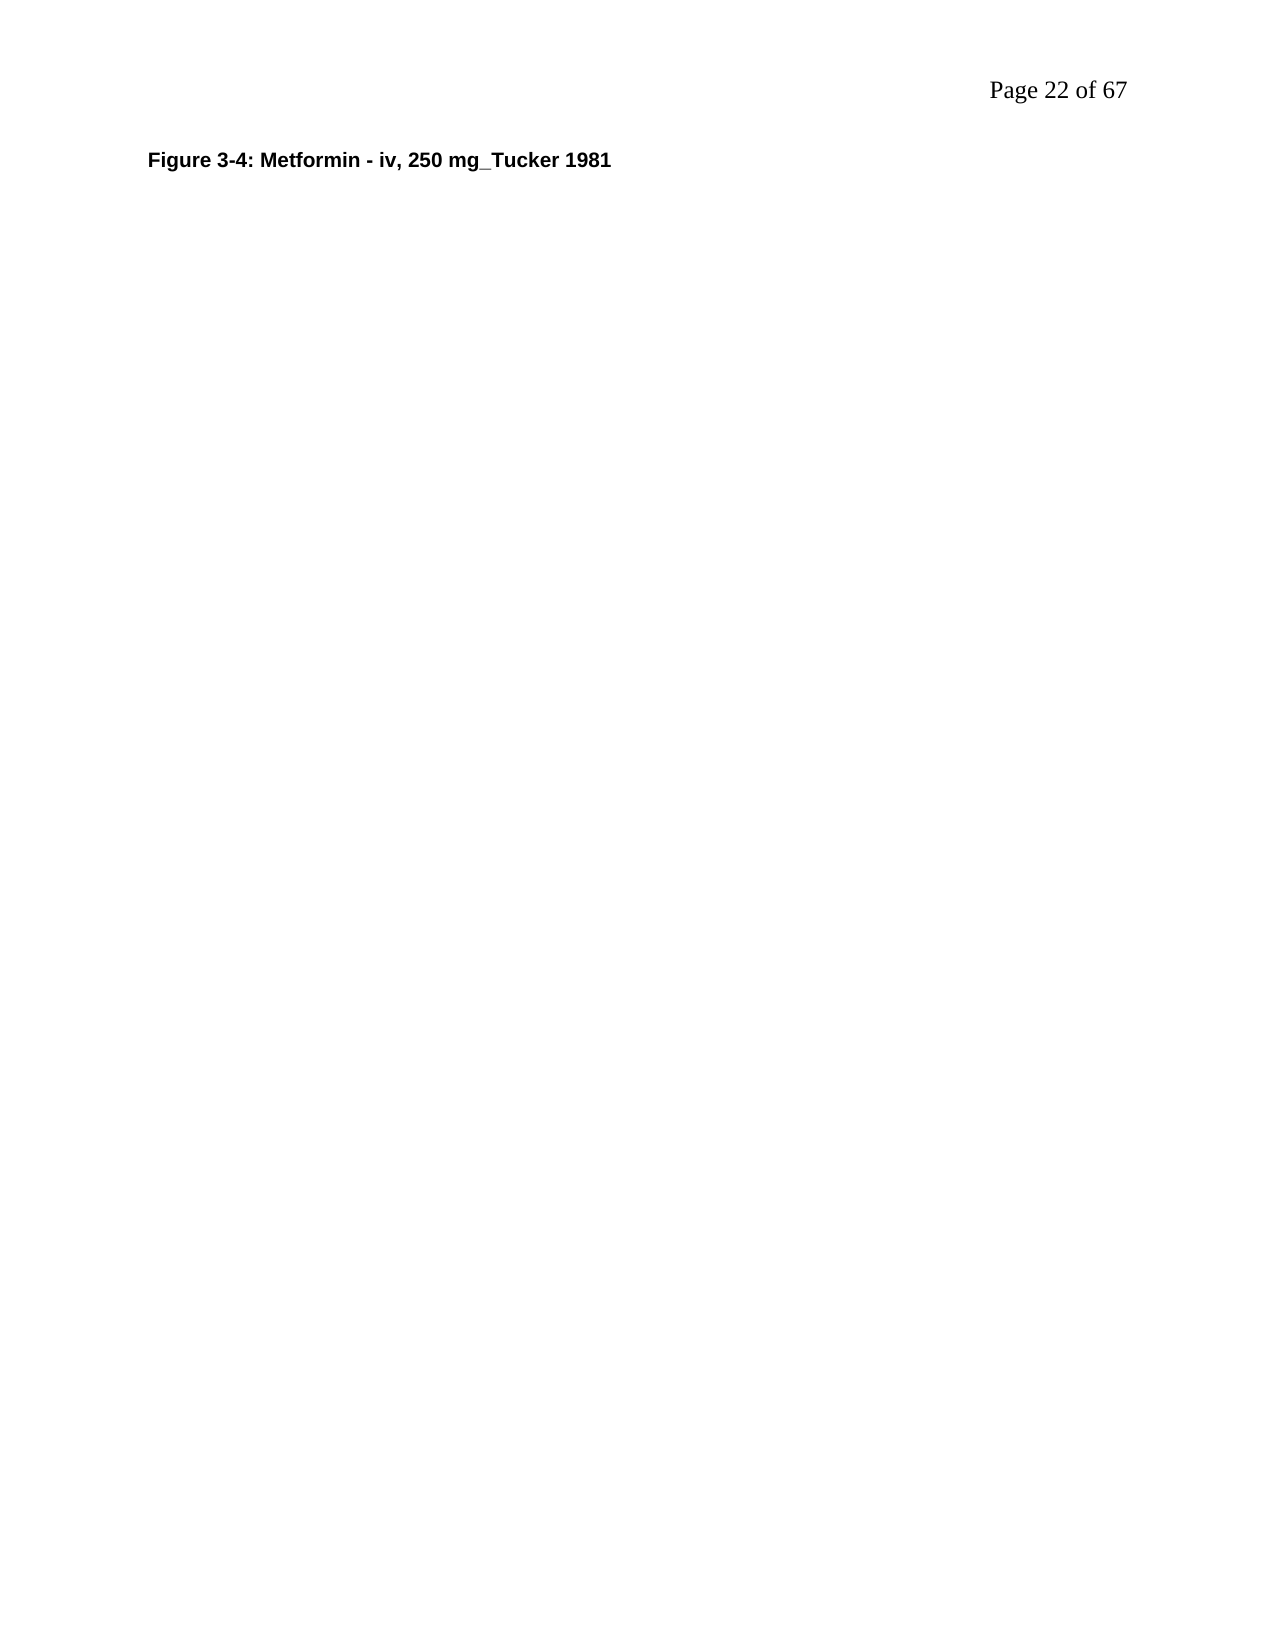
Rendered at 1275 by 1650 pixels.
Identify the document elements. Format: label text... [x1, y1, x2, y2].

text Figure 3-4: Metformin - iv, 250 mg_Tucker 1981 [148, 148, 1127, 172]
